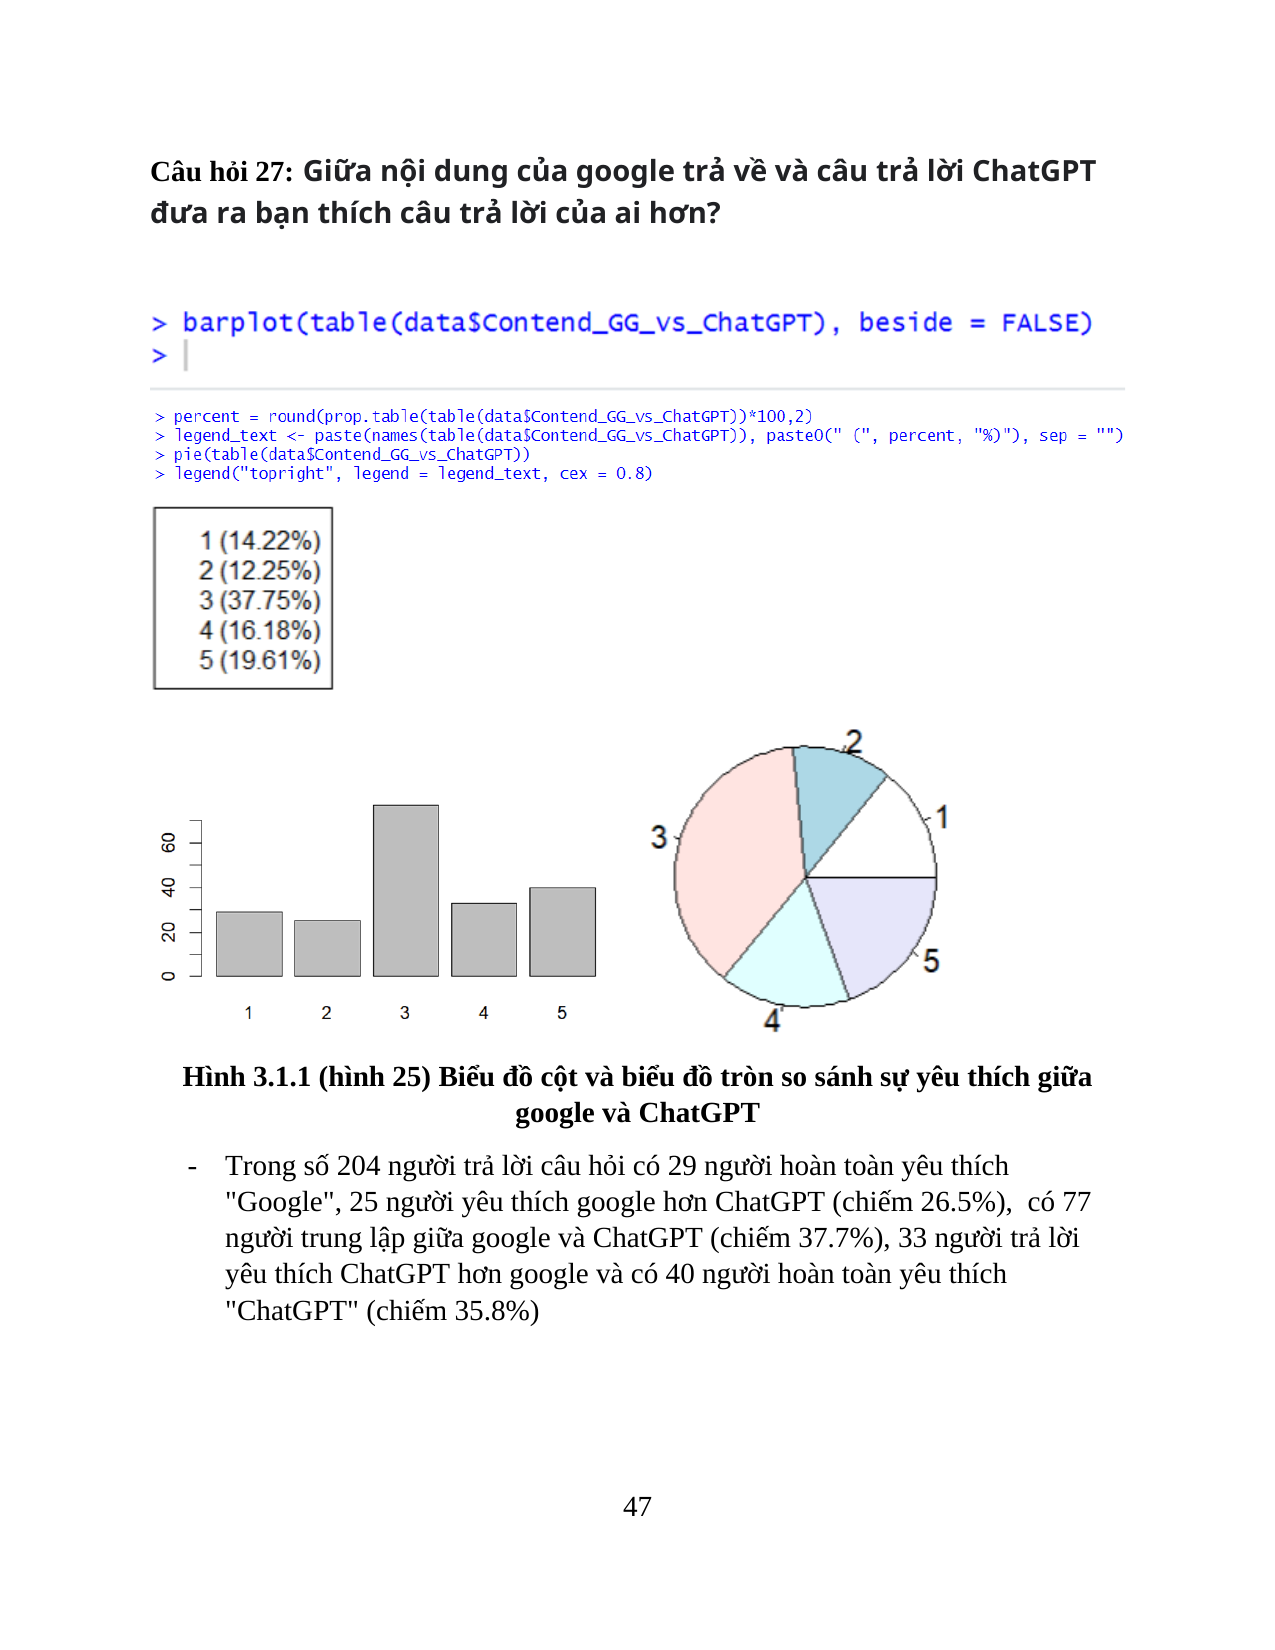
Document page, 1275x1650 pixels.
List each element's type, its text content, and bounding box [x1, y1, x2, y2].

text Hình 3.1.1 (hình 25) Biểu đồ cột và biểu đồ tròn so sánh sự yêu thích giữa google và ChatGPT [150, 1059, 1125, 1129]
list Trong số 204 người trả lời câu hỏi có 29 người hoàn toàn yêu thích "Google", 25 người yêu thích google hơn ChatGPT (chiếm 26.5%), có 77 người trung lập giữa google và ChatGPT (chiếm 37.7%), 33 người trả lời yêu thích ChatGPT hơn google và có 40 người hoàn toàn yêu thích "ChatGPT" (chiếm 35.8%) [187, 1148, 1125, 1326]
picture [150, 305, 1125, 391]
picture [150, 409, 1125, 483]
text Câu hỏi 27: Giữa nội dung của google trả về và câu trả lời ChatGPT đưa ra bạn thích câu trả lời của ai hơn? [150, 150, 1125, 232]
picture [150, 711, 958, 1040]
picture [150, 502, 338, 693]
